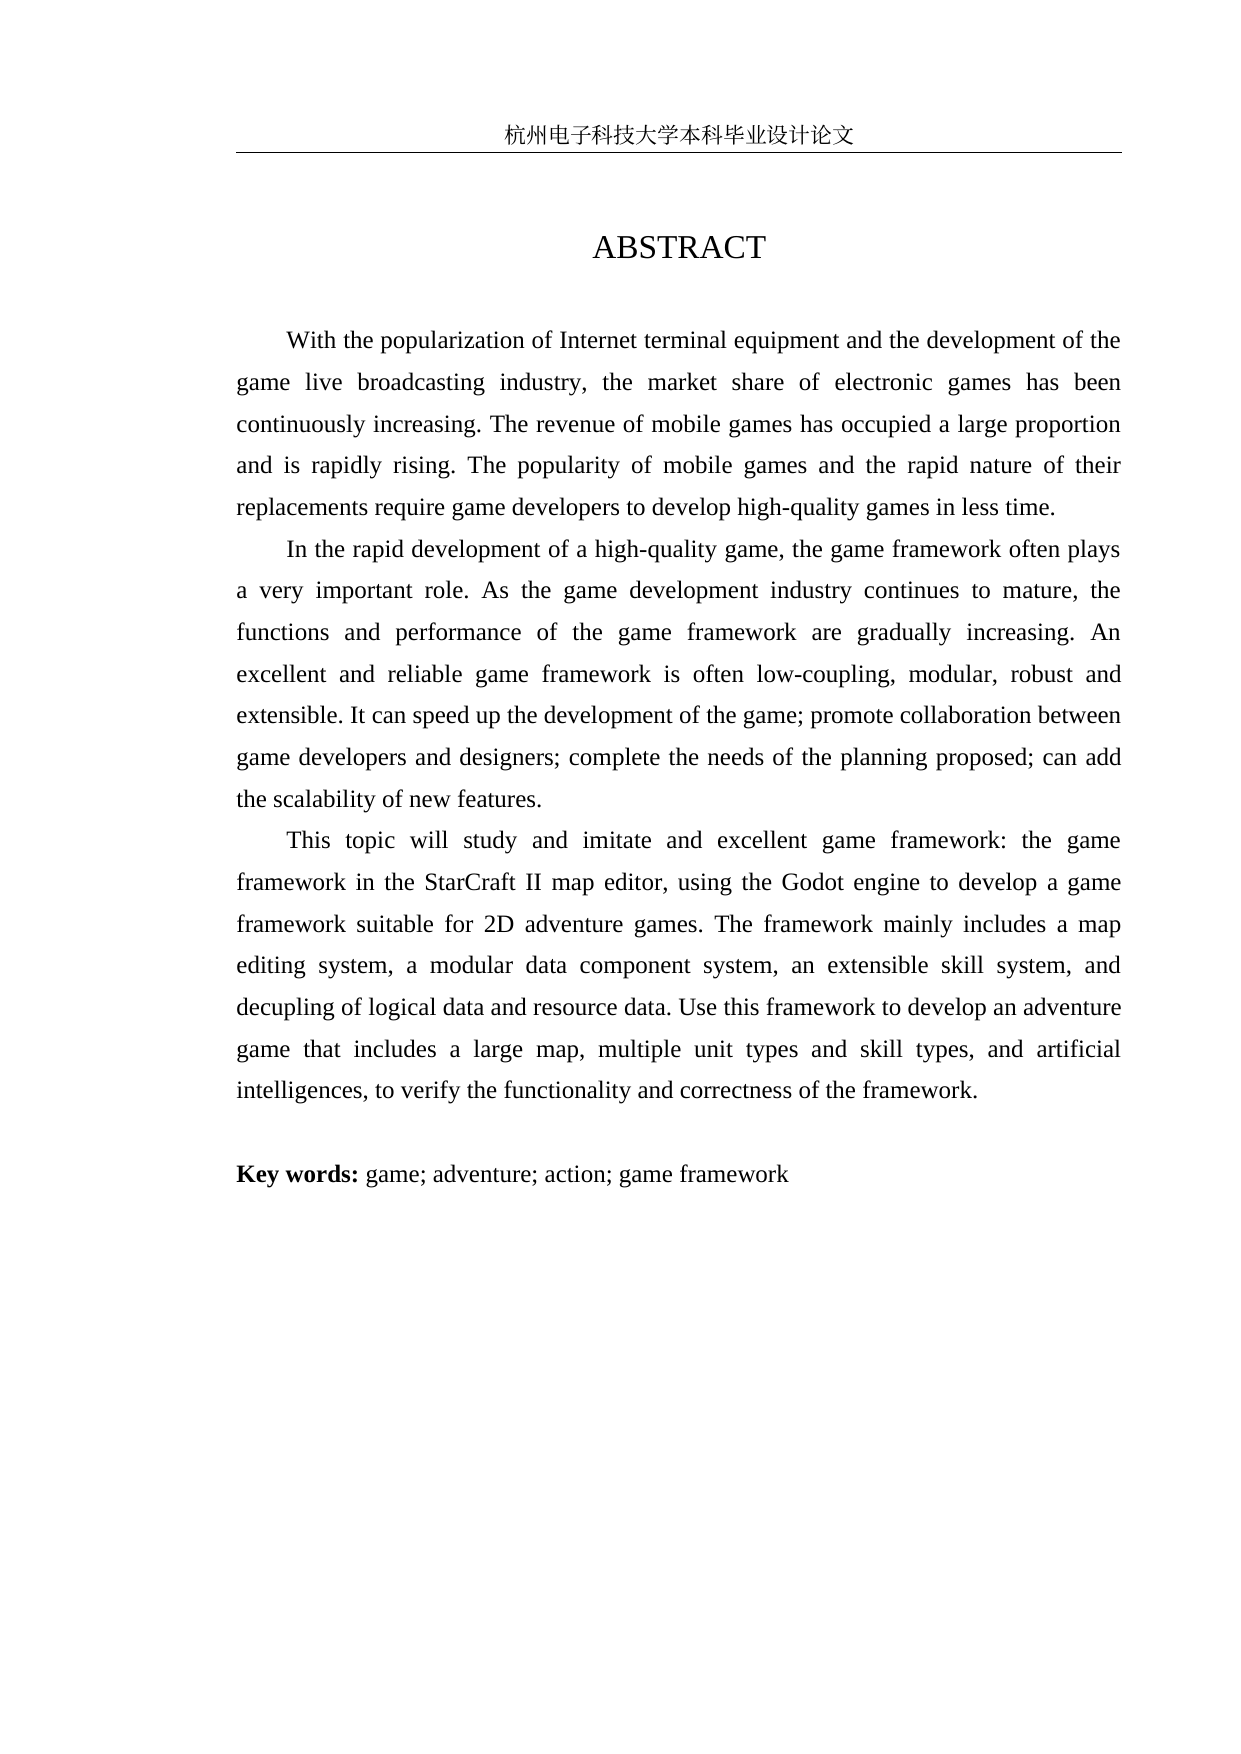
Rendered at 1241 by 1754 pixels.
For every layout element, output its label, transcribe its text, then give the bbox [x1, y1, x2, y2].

text In the rapid development of a high-quality game, the game framework often plays a very important role. As the game development industry continues to mature, the functions and performance of the game framework are gradually increasing. An excellent and reliable game framework is often low-coupling, modular, robust and extensible. It can speed up the development of the game; promote collaboration between game developers and designers; complete the needs of the planning proposed; can add the scalability of new features. [236, 524, 1122, 816]
text This topic will study and imitate and excellent game framework: the game framework in the StarCraft II map editor, using the Godot engine to develop a game framework suitable for 2D adventure games. The framework mainly includes a map editing system, a modular data component system, an extensible skill system, and decupling of logical data and resource data. Use this framework to develop an adventure game that includes a large map, multiple unit types and skill types, and artificial intelligences, to verify the functionality and correctness of the framework. [236, 816, 1122, 1107]
text Key words: game; adventure; action; game framework [236, 1149, 1122, 1191]
text With the popularization of Internet terminal equipment and the development of the game live broadcasting industry, the market share of electronic games has been continuously increasing. The revenue of mobile games has occupied a large proportion and is rapidly rising. The popularity of mobile games and the rapid nature of their replacements require game developers to develop high-quality games in less time. [236, 316, 1122, 524]
text ABSTRACT [236, 227, 1122, 266]
